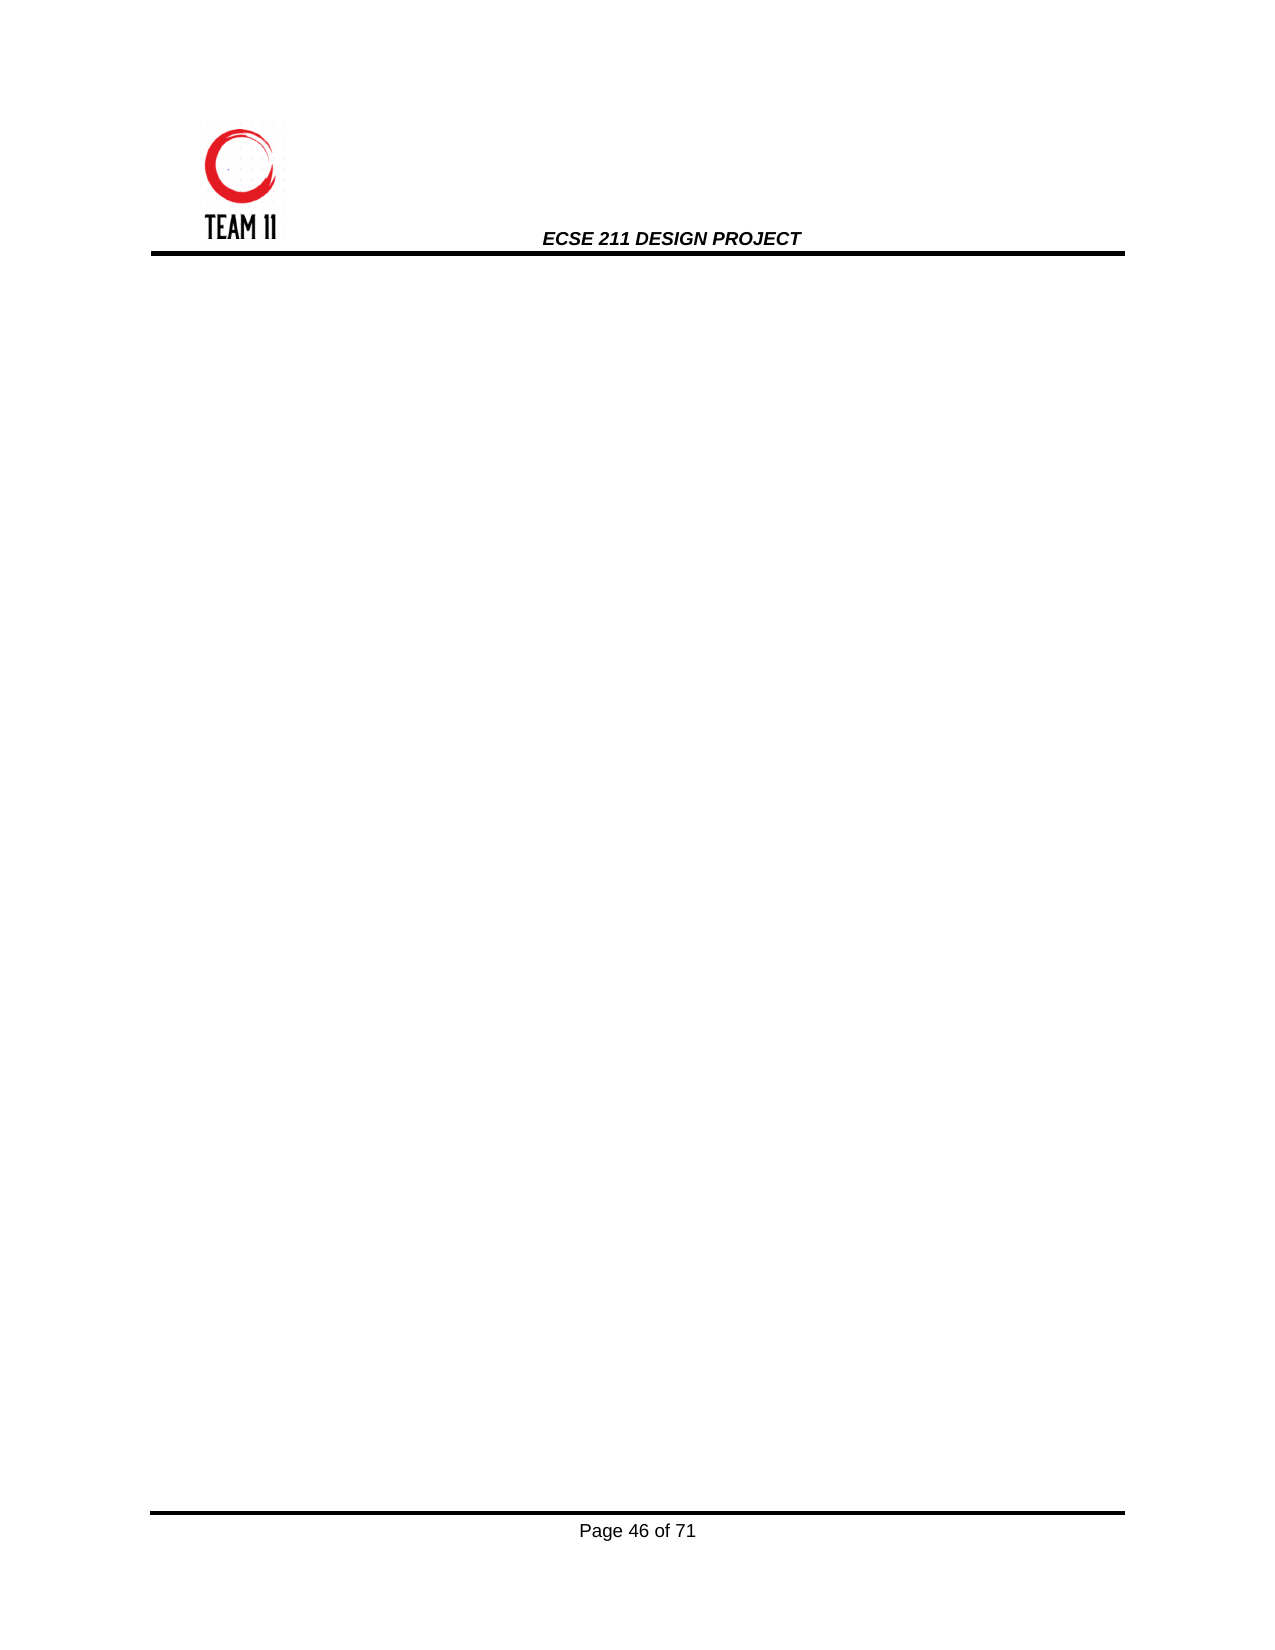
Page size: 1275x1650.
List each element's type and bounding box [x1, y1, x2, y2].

picture [197, 120, 286, 245]
